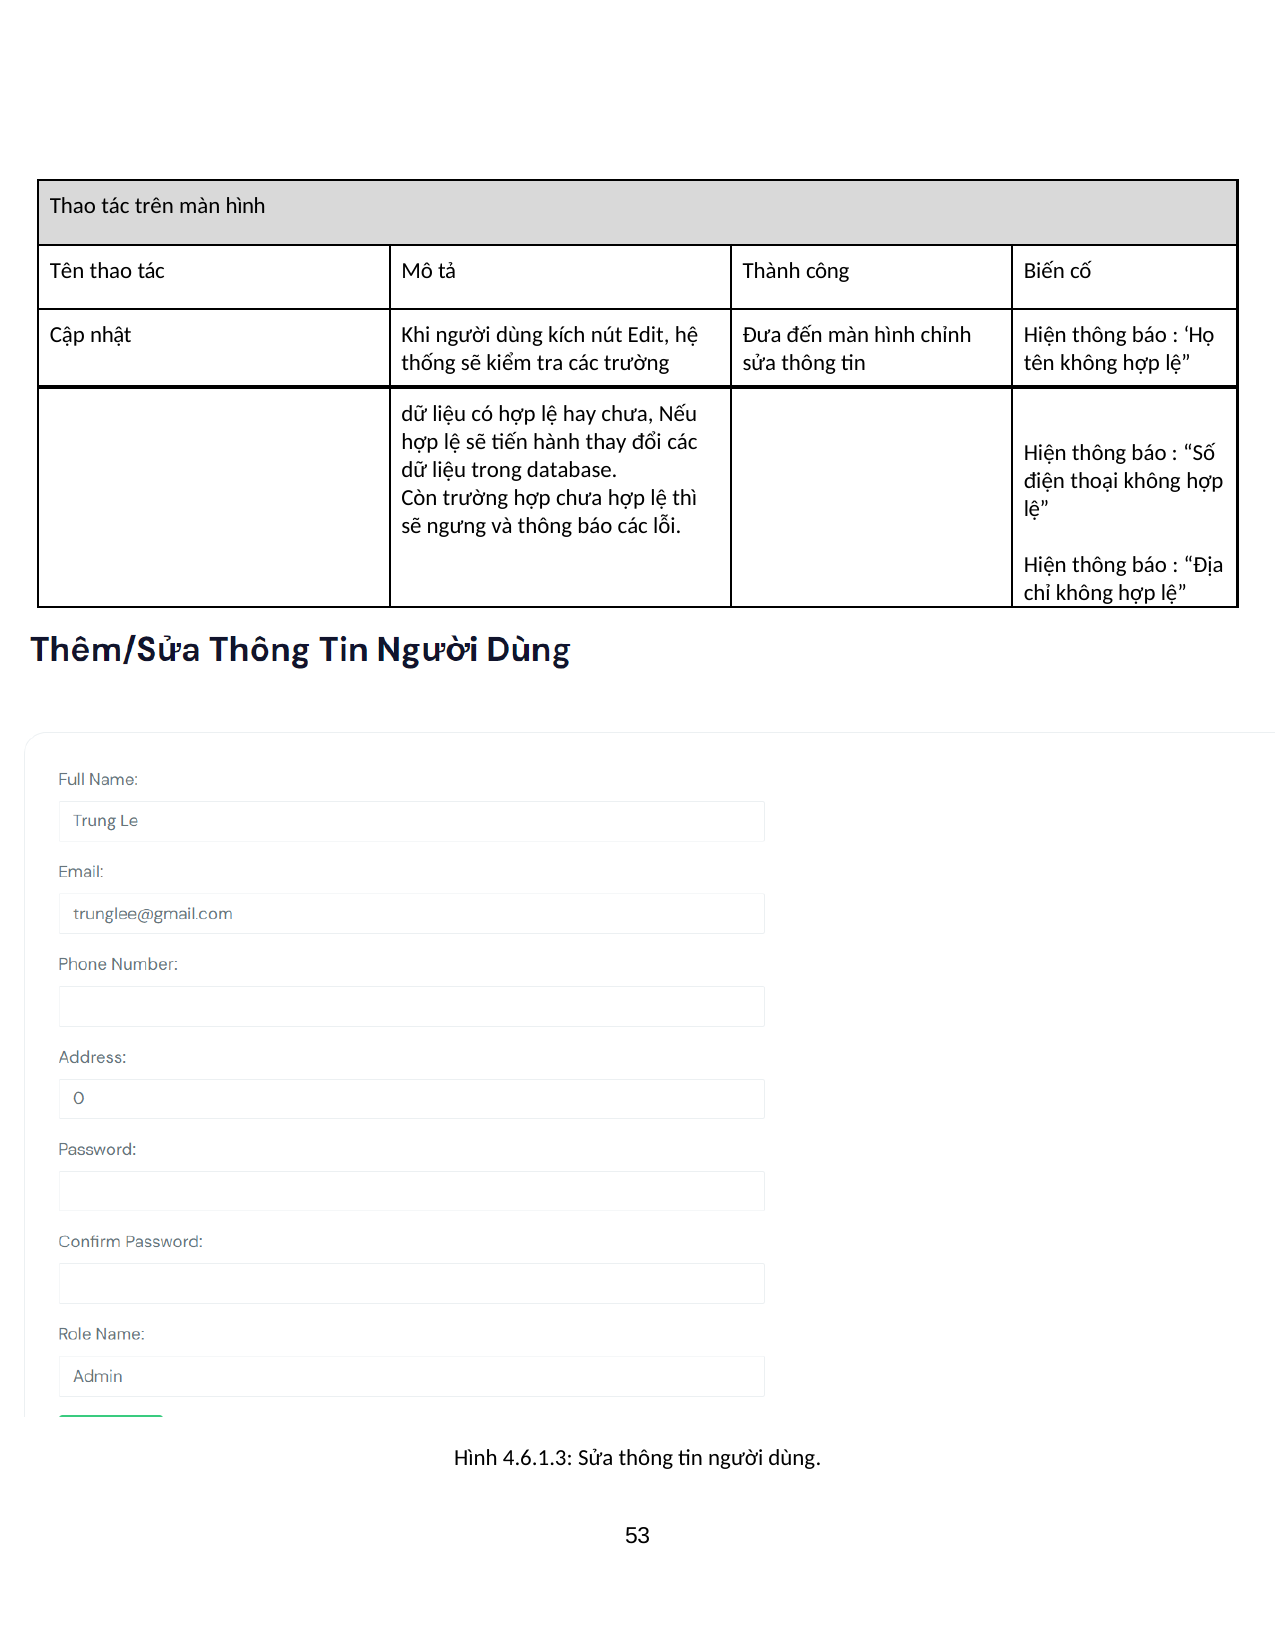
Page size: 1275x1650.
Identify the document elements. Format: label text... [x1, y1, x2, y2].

picture [8, 627, 1275, 1417]
table_header [732, 389, 1011, 606]
table_cell Biến cố [1013, 246, 1236, 308]
table_cell Thao tác trên màn hình [39, 181, 1236, 244]
table_header dữ liệu có hợp lệ hay chưa, Nếu hợp lệ sẽ tiến hành thay đổi các dữ liệu trong database. Còn trường hợp chưa hợp lệ thì sẽ ngưng và thông báo các lỗi. [391, 389, 730, 606]
table_cell Khi người dùng kích nút Edit, hệ thống sẽ kiểm tra các trường [391, 310, 730, 385]
table_cell Mô tả [391, 246, 730, 308]
table_cell Cập nhật [39, 310, 389, 385]
table_header [39, 389, 389, 606]
table_cell Thành công [732, 246, 1011, 308]
table_cell Đưa đến màn hình chỉnh sửa thông tin [732, 310, 1011, 385]
text Hình 4.6.1.3: Sửa thông tin người dùng. [8, 1443, 1267, 1471]
table_header Hiện thông báo : “Số điện thoại không hợp lệ” Hiện thông báo : “Địa chỉ không hợp lệ” [1013, 389, 1236, 606]
table_cell Tên thao tác [39, 246, 389, 308]
table_cell Hiện thông báo : ‘Họ tên không hợp lệ” [1013, 310, 1236, 385]
